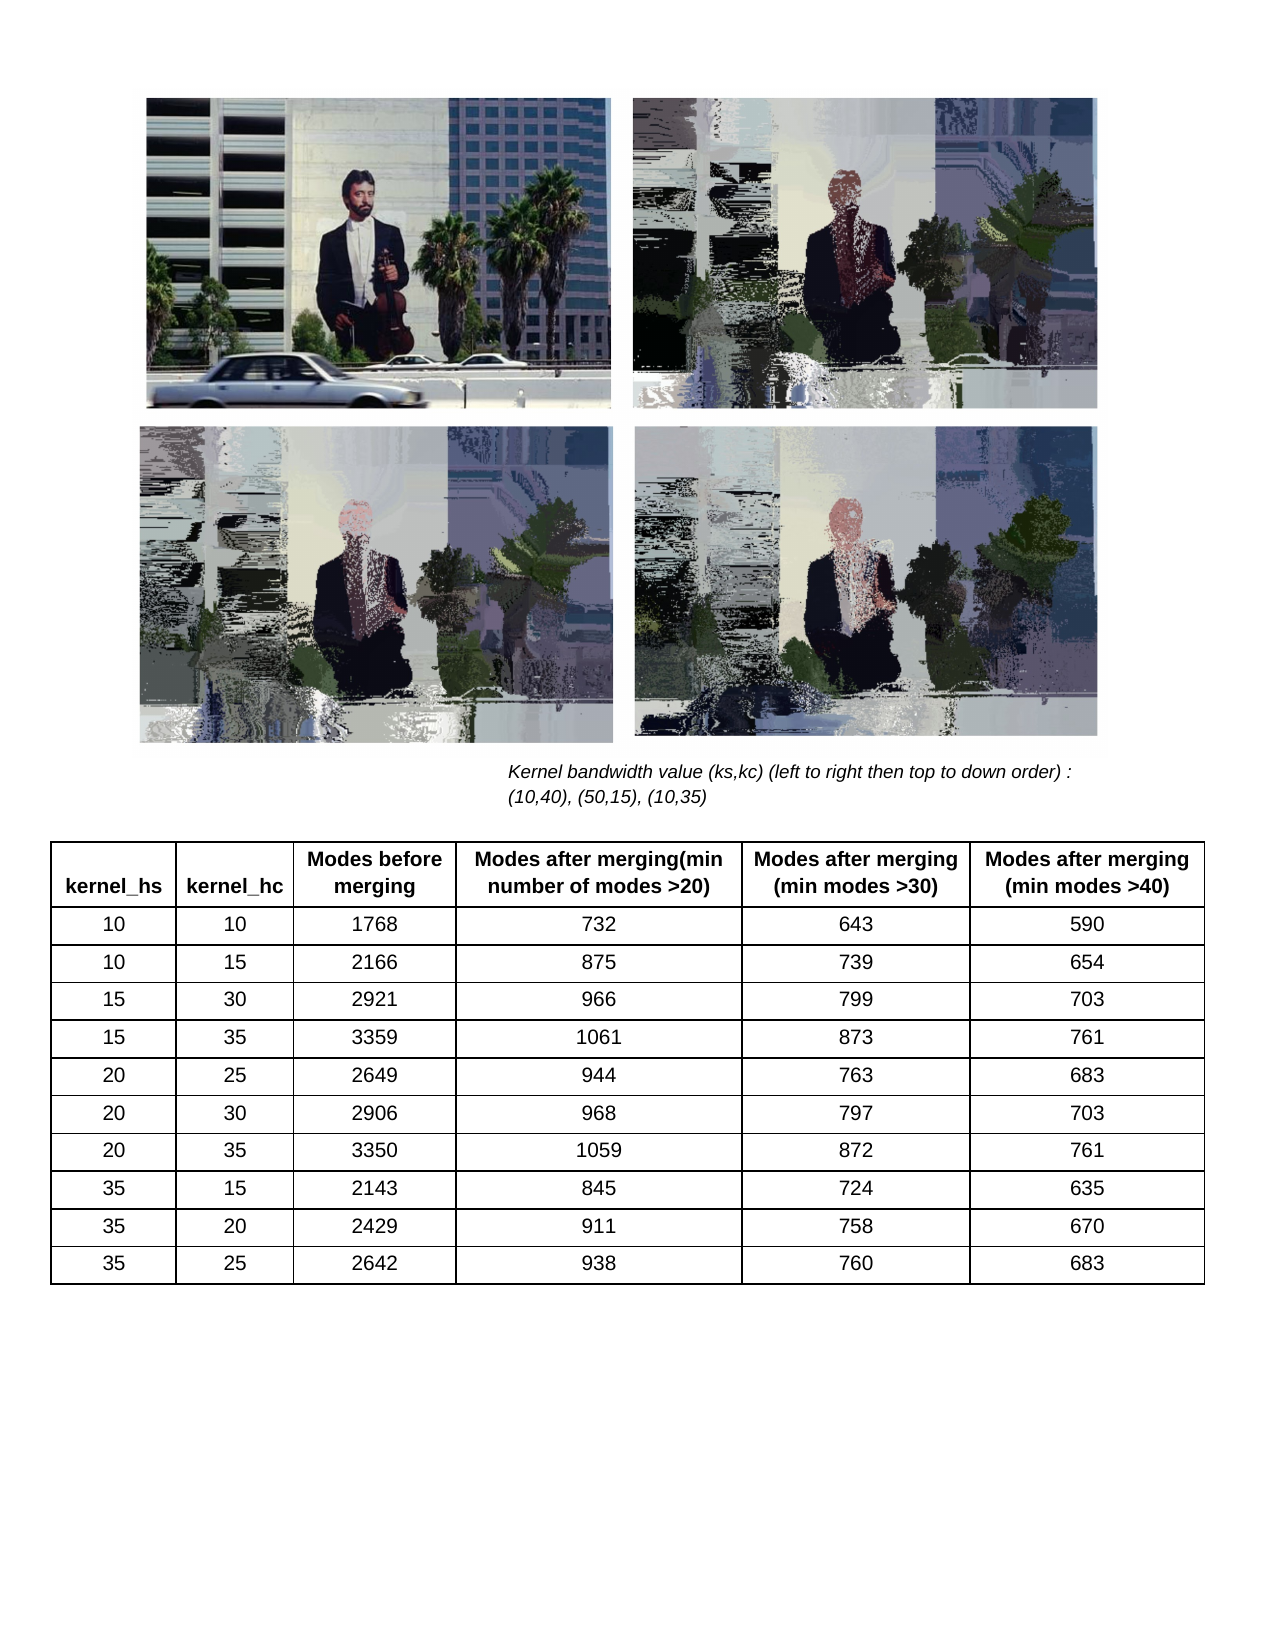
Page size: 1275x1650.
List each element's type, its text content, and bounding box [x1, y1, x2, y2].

table_cell 875 [457, 946, 741, 982]
table_cell 2166 [294, 946, 455, 982]
table_cell 30 [177, 1096, 293, 1132]
table_cell 845 [457, 1172, 741, 1208]
text (10,40), (50,15), (10,35) [433, 786, 1125, 807]
table_cell 35 [177, 1134, 293, 1170]
table_cell 30 [177, 983, 293, 1019]
table_header kernel_hc [177, 843, 293, 906]
table_cell 873 [743, 1021, 969, 1057]
table_cell 1061 [457, 1021, 741, 1057]
table_cell 35 [177, 1021, 293, 1057]
table_cell 590 [971, 908, 1204, 944]
table_cell 799 [743, 983, 969, 1019]
table_cell 20 [52, 1059, 175, 1095]
table_cell 20 [177, 1210, 293, 1246]
table_cell 20 [52, 1134, 175, 1170]
table_cell 2906 [294, 1096, 455, 1132]
table_cell 2143 [294, 1172, 455, 1208]
table_cell 2642 [294, 1247, 455, 1283]
table_cell 3359 [294, 1021, 455, 1057]
table_header Modes after merging (min modes >30) [743, 843, 969, 906]
picture [132, 88, 1108, 758]
table_cell 635 [971, 1172, 1204, 1208]
table_cell 966 [457, 983, 741, 1019]
table_cell 760 [743, 1247, 969, 1283]
table_cell 2921 [294, 983, 455, 1019]
table_cell 944 [457, 1059, 741, 1095]
text Kernel bandwidth value (ks,kc) (left to right then top to down order) : [433, 761, 1125, 783]
table_cell 3350 [294, 1134, 455, 1170]
table_cell 758 [743, 1210, 969, 1246]
table_cell 643 [743, 908, 969, 944]
table_cell 703 [971, 1096, 1204, 1132]
table_cell 683 [971, 1247, 1204, 1283]
table_header kernel_hs [52, 843, 175, 906]
table_cell 763 [743, 1059, 969, 1095]
table_cell 724 [743, 1172, 969, 1208]
table_cell 732 [457, 908, 741, 944]
table_cell 1768 [294, 908, 455, 944]
table_cell 10 [52, 908, 175, 944]
table_cell 10 [177, 908, 293, 944]
table_cell 739 [743, 946, 969, 982]
table_cell 703 [971, 983, 1204, 1019]
table_cell 15 [52, 983, 175, 1019]
table_cell 2649 [294, 1059, 455, 1095]
table_cell 15 [177, 946, 293, 982]
table_cell 761 [971, 1021, 1204, 1057]
table_cell 15 [177, 1172, 293, 1208]
table_cell 35 [52, 1172, 175, 1208]
table_cell 911 [457, 1210, 741, 1246]
table_cell 968 [457, 1096, 741, 1132]
table_header Modes before merging [294, 843, 455, 906]
table_cell 670 [971, 1210, 1204, 1246]
table_cell 15 [52, 1021, 175, 1057]
table_cell 872 [743, 1134, 969, 1170]
table_cell 20 [52, 1096, 175, 1132]
table_header Modes after merging(min number of modes >20) [457, 843, 741, 906]
table_cell 797 [743, 1096, 969, 1132]
table_header Modes after merging (min modes >40) [971, 843, 1204, 906]
table_cell 25 [177, 1059, 293, 1095]
table_cell 761 [971, 1134, 1204, 1170]
table_cell 35 [52, 1247, 175, 1283]
table_cell 1059 [457, 1134, 741, 1170]
table_cell 654 [971, 946, 1204, 982]
table_cell 25 [177, 1247, 293, 1283]
table_cell 938 [457, 1247, 741, 1283]
table_cell 35 [52, 1210, 175, 1246]
table_cell 10 [52, 946, 175, 982]
table_cell 683 [971, 1059, 1204, 1095]
table_cell 2429 [294, 1210, 455, 1246]
